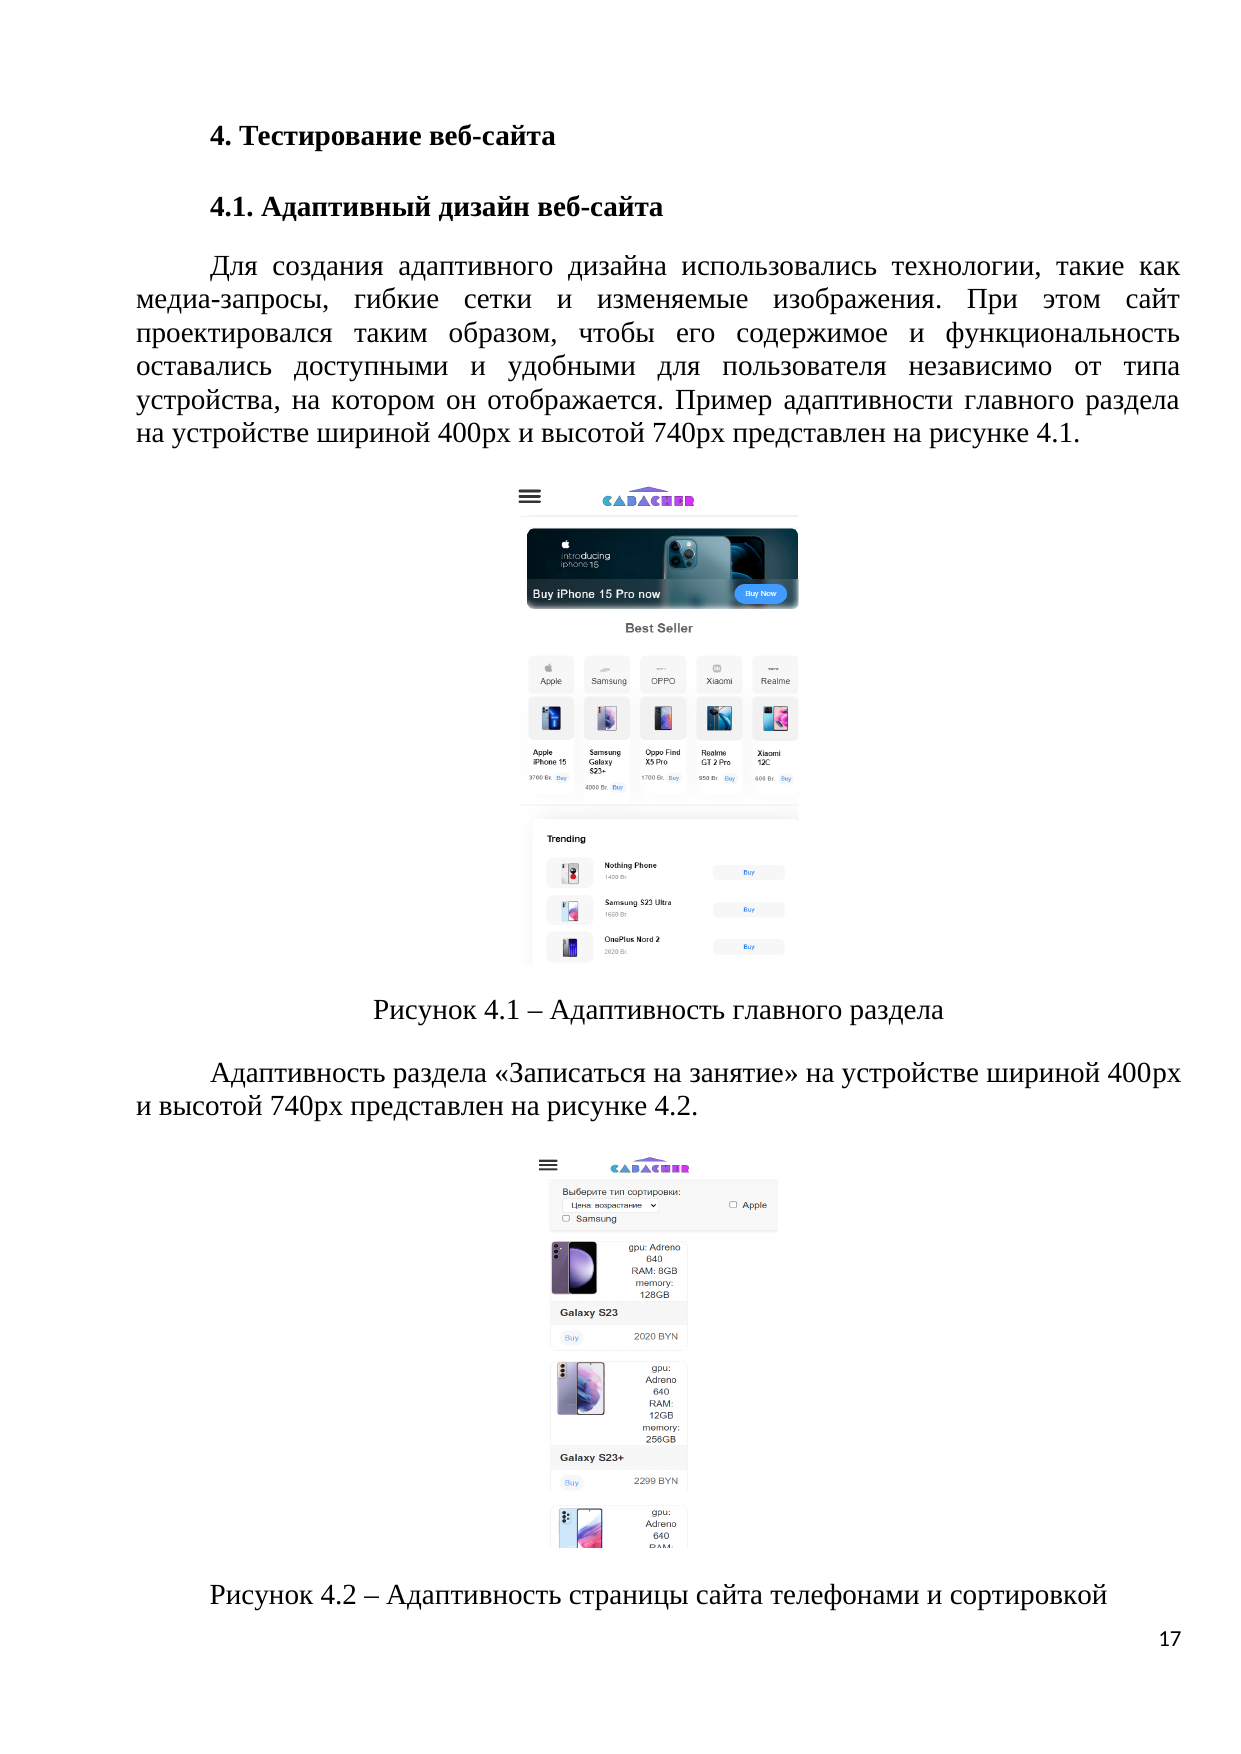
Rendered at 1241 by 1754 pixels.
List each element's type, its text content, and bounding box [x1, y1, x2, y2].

subtitle 4. Тестирование веб-сайта [136, 118, 1181, 152]
text Рисунок 4.2 – Адаптивность страницы сайта телефонами и сортировкой [136, 1577, 1181, 1610]
text Адаптивность раздела «Записаться на занятие» на устройстве шириной 400px и высотой 740px представлен на рисунке 4.2. [136, 1055, 1181, 1122]
subtitle 4.1. Адаптивный дизайн веб-сайта [136, 189, 1181, 223]
picture [539, 1151, 778, 1548]
text Для создания адаптивного дизайна использовались технологии, такие как медиа-запросы, гибкие сетки и изменяемые изображения. При этом сайт проектировался таким образом, чтобы его содержимое и функциональность оставались доступными и удобными для пользователя независимо от типа устройства, на котором он отображается. Пример адаптивности главного раздела на устройстве шириной 400px и высотой 740px представлен на рисунке 4.1. [136, 248, 1181, 449]
picture [518, 478, 799, 966]
text Рисунок 4.1 – Адаптивность главного раздела [136, 992, 1181, 1026]
